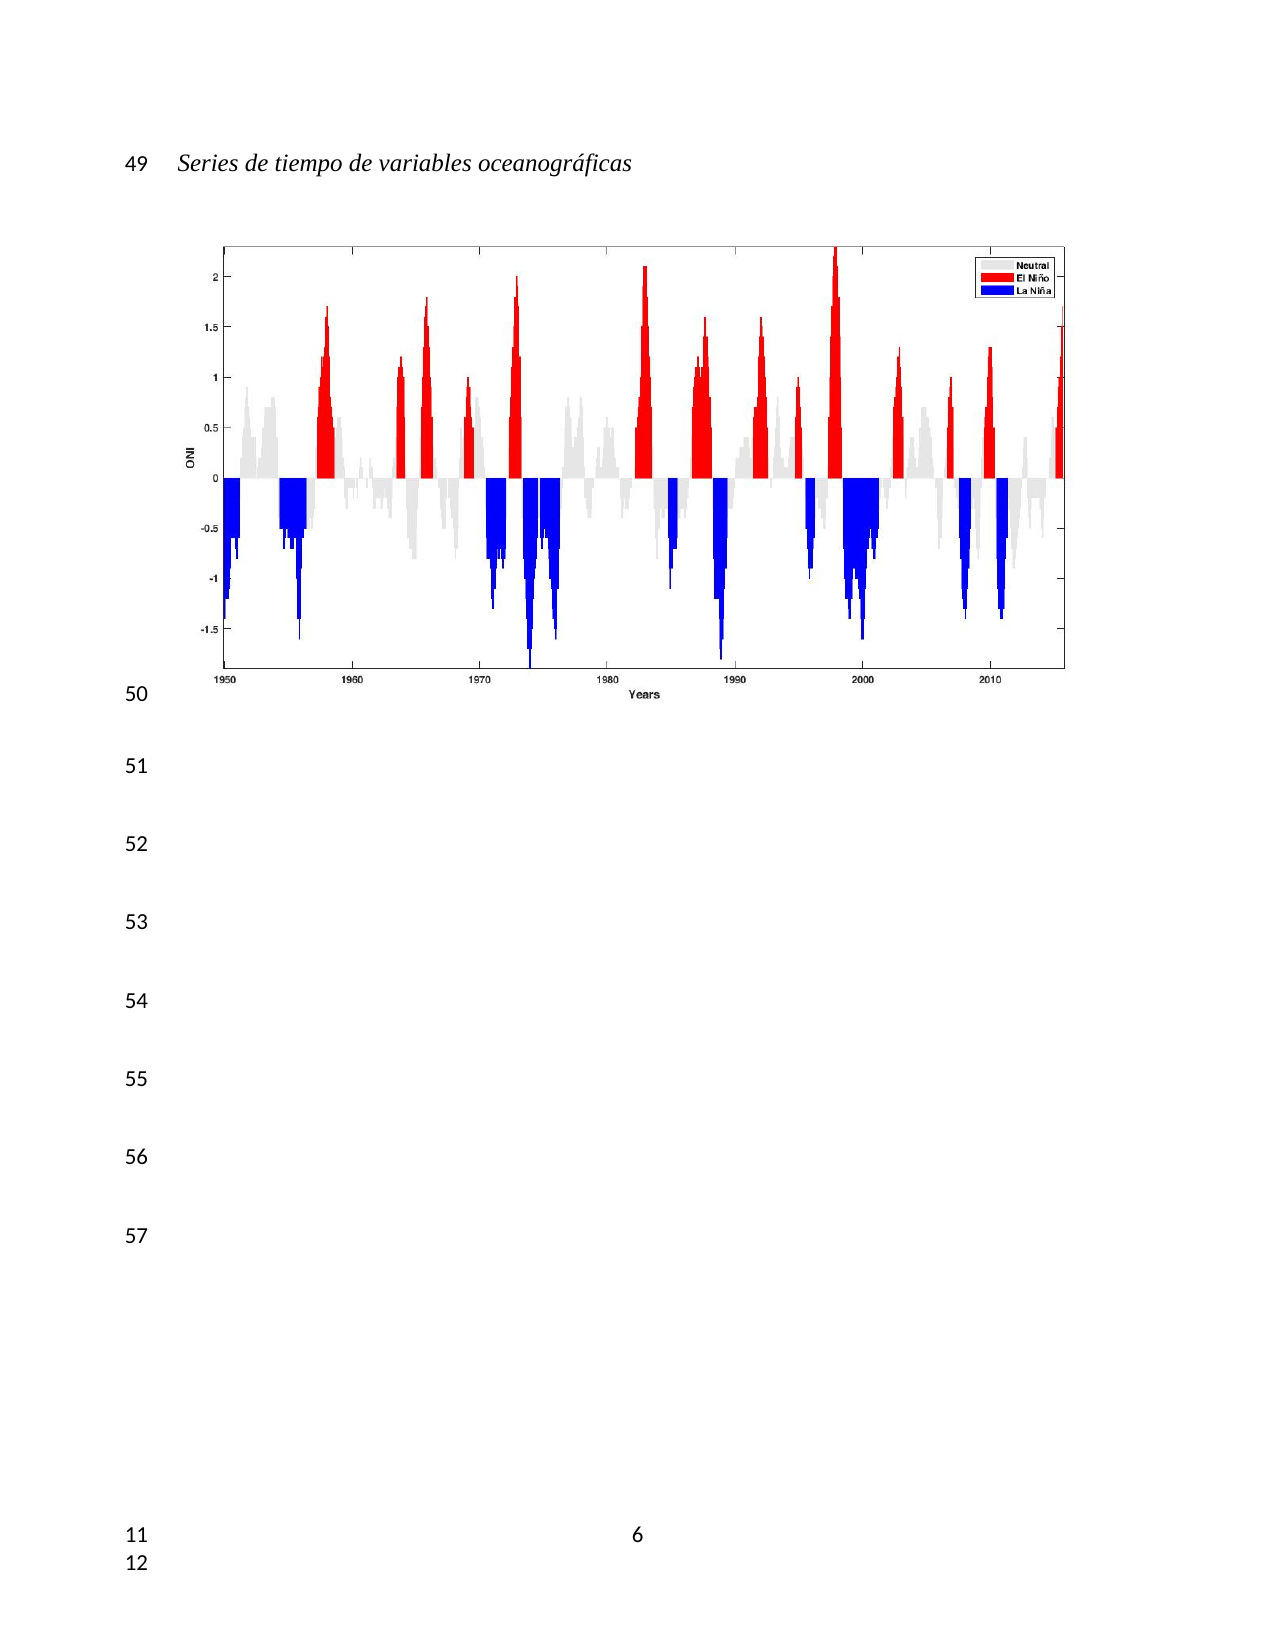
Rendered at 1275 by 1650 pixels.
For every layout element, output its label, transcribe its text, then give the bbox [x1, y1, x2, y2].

text Series de tiempo de variables oceanográficas [177, 148, 1098, 176]
picture [177, 226, 1078, 702]
